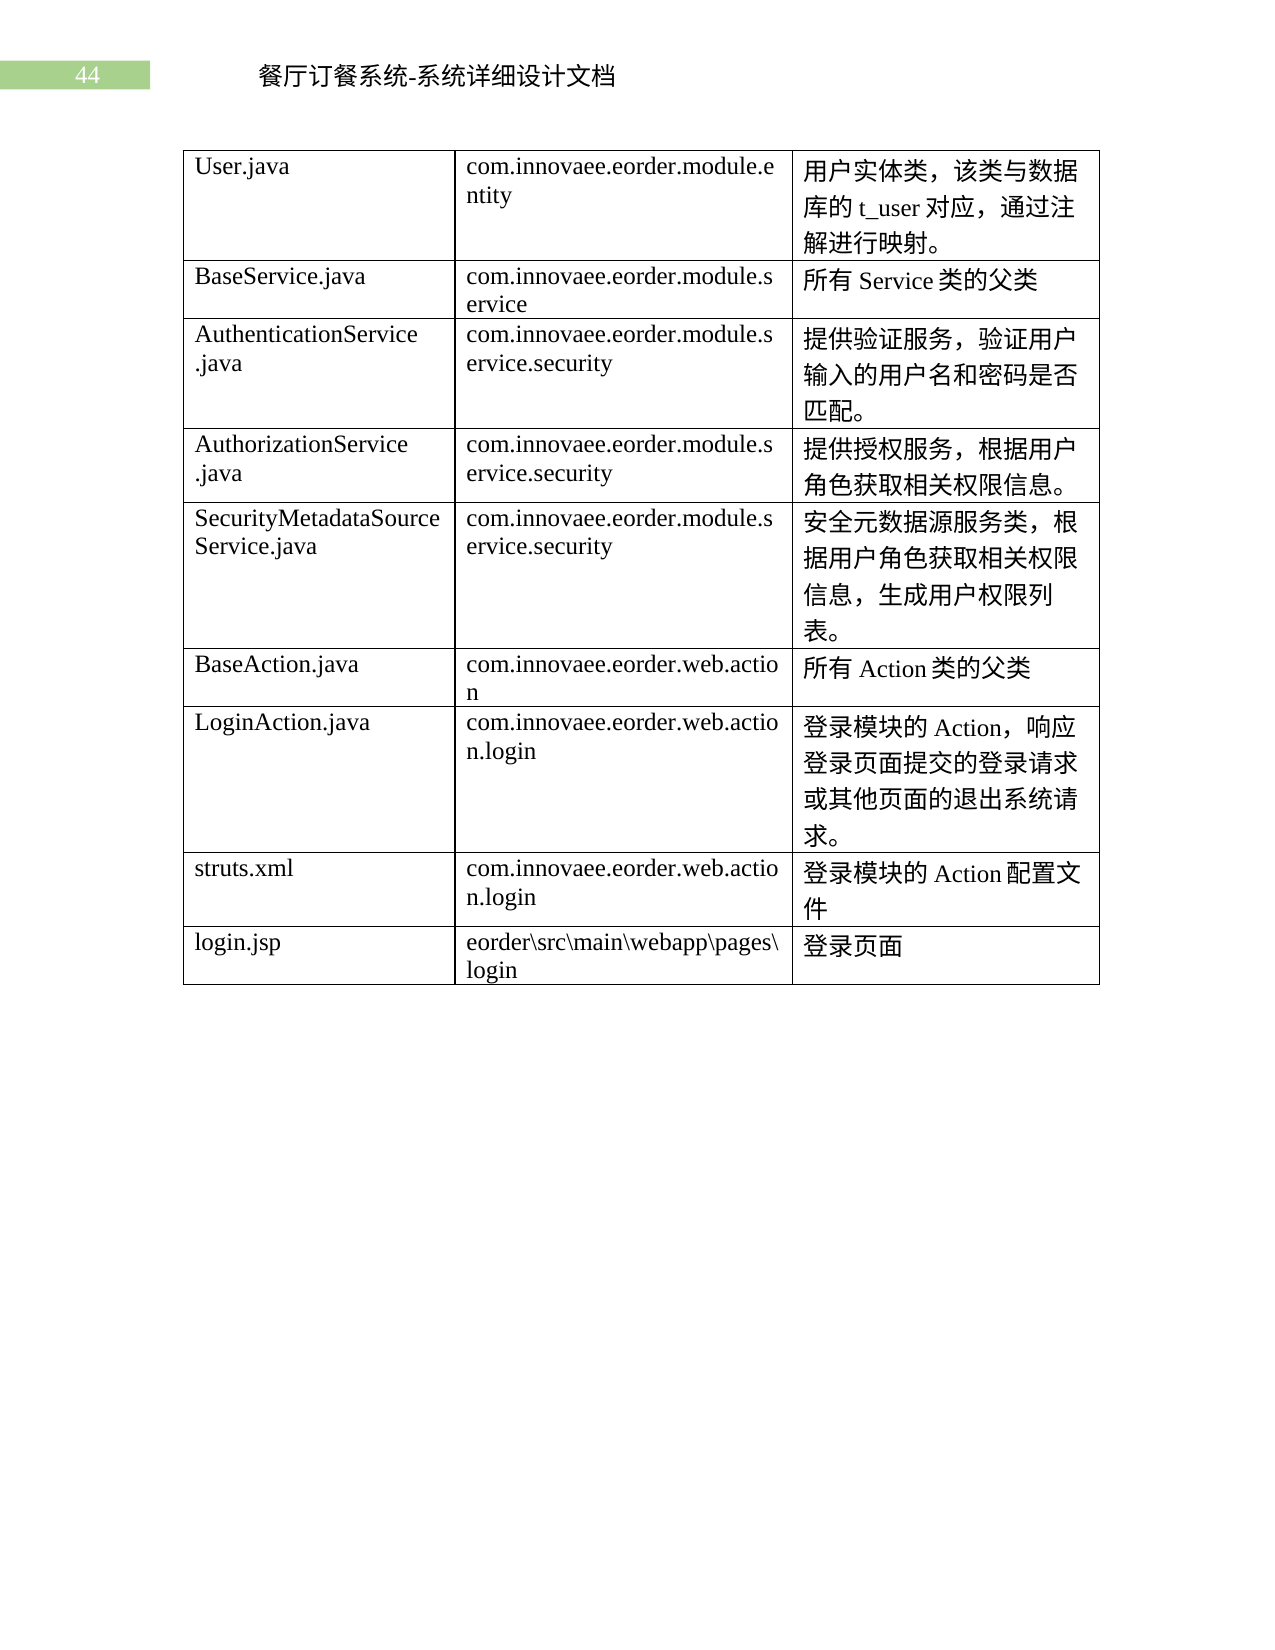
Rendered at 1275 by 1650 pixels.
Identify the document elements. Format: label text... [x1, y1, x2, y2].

table_cell SecurityMetadataSource Service.java [184, 503, 454, 648]
table_cell com.innovaee.eorder.module.service.security [456, 429, 792, 502]
table_cell com.innovaee.eorder.web.action [456, 649, 792, 706]
table_cell 提供验证服务，验证用户输入的用户名和密码是否匹配。 [793, 319, 1099, 428]
table_cell 提供授权服务，根据用户角色获取相关权限信息。 [793, 429, 1099, 502]
table_cell 安全元数据源服务类，根据用户角色获取相关权限信息，生成用户权限列表。 [793, 503, 1099, 648]
table_cell struts.xml [184, 853, 454, 926]
table_cell LoginAction.java [184, 707, 454, 852]
table_cell com.innovaee.eorder.module.service [456, 261, 792, 318]
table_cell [456, 151, 792, 260]
table_cell 用户实体类，该类与数据库的t_user对应，通过注解进行映射。 [793, 151, 1099, 260]
table_cell BaseAction.java [184, 649, 454, 706]
table_cell login.jsp [184, 927, 454, 984]
table_cell com.innovaee.eorder.module.service.security [456, 319, 792, 428]
table_cell eorder\src\main\webapp\pages\login [456, 927, 792, 984]
table_cell AuthenticationService .java [184, 319, 454, 428]
table_cell BaseService.java [184, 261, 454, 318]
table_cell 登录页面 [793, 927, 1099, 984]
table_cell 登录模块的Action，响应登录页面提交的登录请求或其他页面的退出系统请求。 [793, 707, 1099, 852]
table_cell AuthorizationService .java [184, 429, 454, 502]
table_cell com.innovaee.eorder.web.action.login [456, 853, 792, 926]
table_cell 所有Action类的父类 [793, 649, 1099, 706]
table_cell 登录模块的Action配置文件 [793, 853, 1099, 926]
table_cell com.innovaee.eorder.web.action.login [456, 707, 792, 852]
table_cell 所有Service类的父类 [793, 261, 1099, 318]
table_cell User.java [184, 151, 454, 260]
table_cell com.innovaee.eorder.module.service.security [456, 503, 792, 648]
